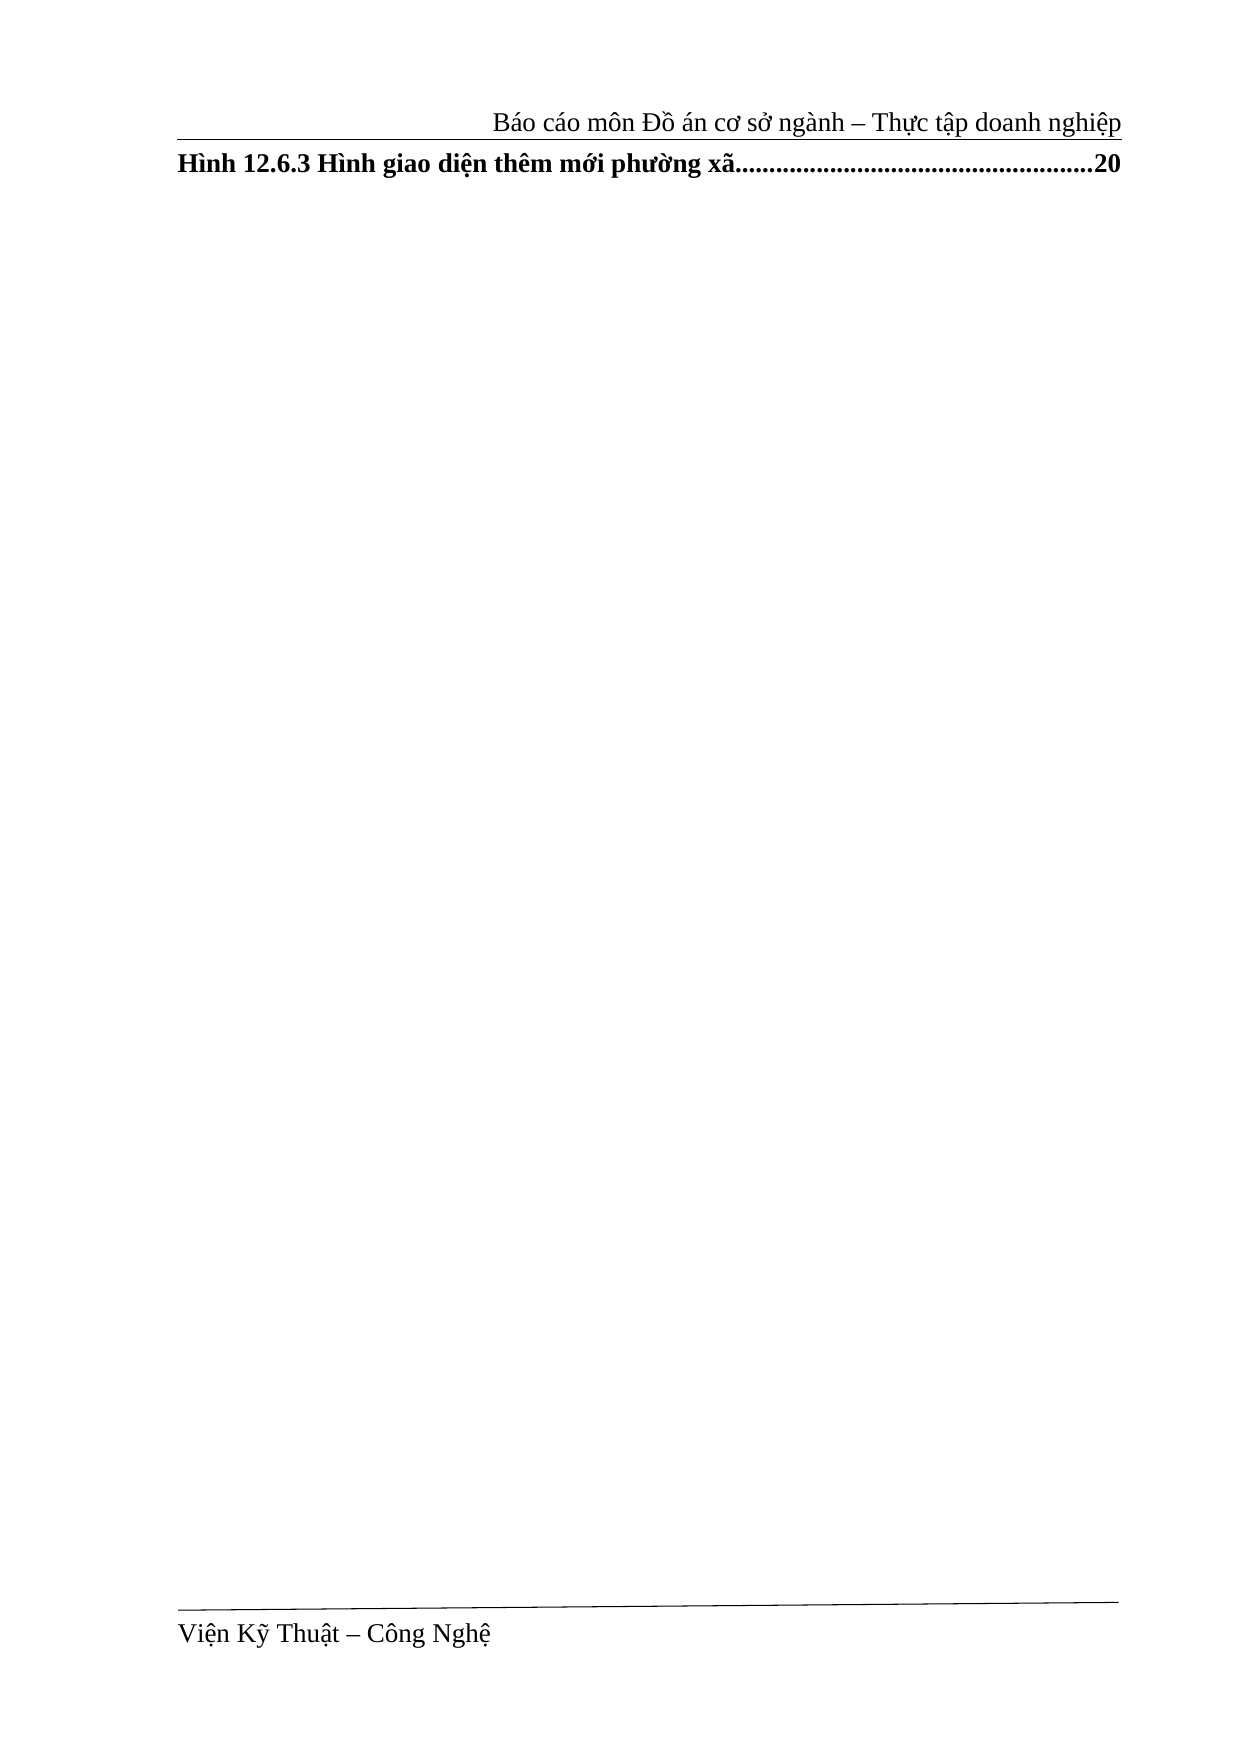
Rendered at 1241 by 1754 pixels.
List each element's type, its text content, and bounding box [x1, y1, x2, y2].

text Hình 12.6.3 Hình giao diện thêm mới phường xã 20 [177, 148, 1122, 179]
